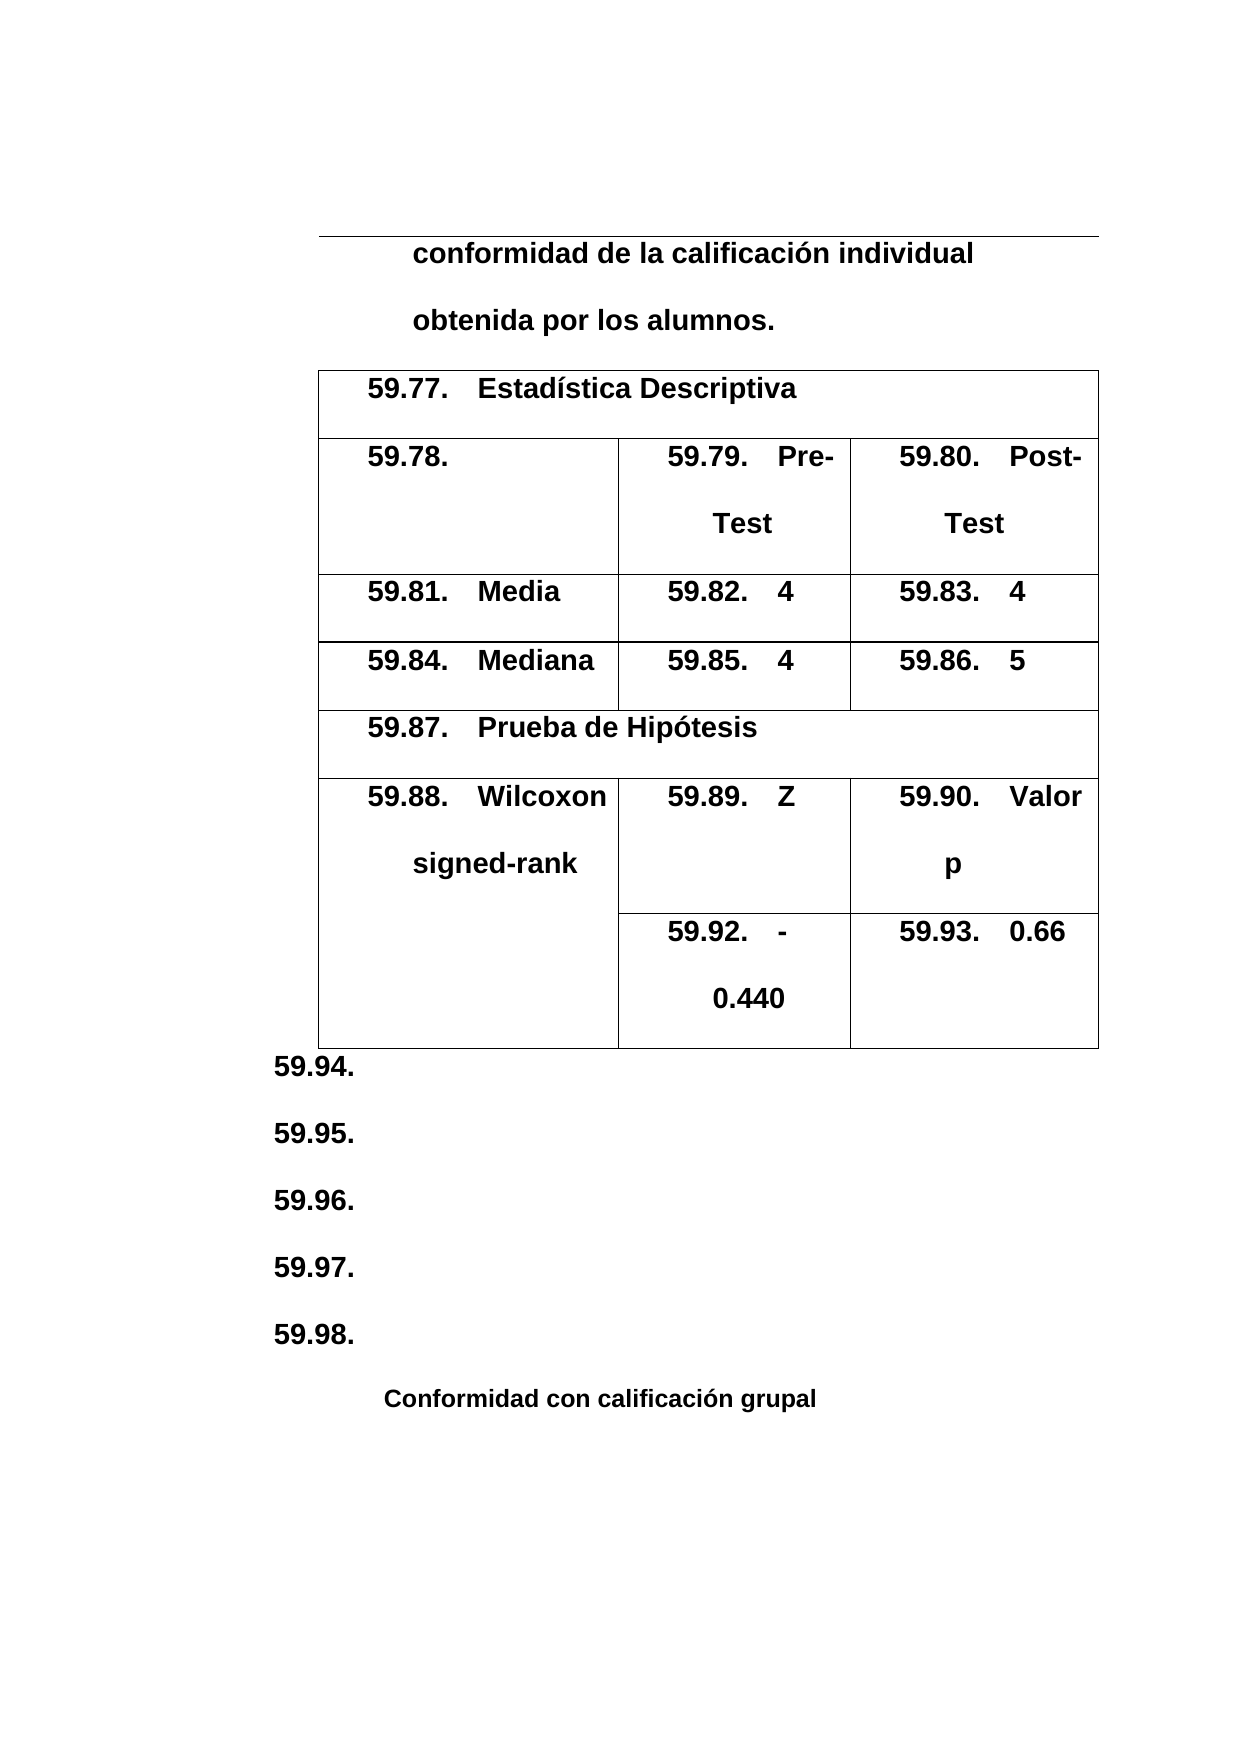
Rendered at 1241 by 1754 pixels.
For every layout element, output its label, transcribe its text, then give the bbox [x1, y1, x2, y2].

table_cell Prueba de Hipótesis [319, 711, 1098, 777]
table_cell Pre-Test [619, 439, 850, 573]
table_cell Media [319, 575, 618, 641]
table_cell -0.440 [619, 914, 850, 1048]
table_cell 4 [851, 575, 1098, 641]
table_cell Post-Test [851, 439, 1098, 573]
table_cell Estadística Descriptiva [319, 371, 1098, 438]
table_cell 4 [619, 643, 850, 709]
table_cell 5 [851, 643, 1098, 709]
table_cell 0.66 [851, 914, 1098, 1048]
text Conformidad con calificación grupal [322, 1384, 1098, 1413]
table_cell [319, 439, 618, 573]
table_cell Valor p [851, 779, 1098, 913]
table_cell Wilcoxon signed-rank [319, 779, 618, 1048]
table_cell Mediana [319, 643, 618, 709]
table_cell Z [619, 779, 850, 913]
table_cell 4 [619, 575, 850, 641]
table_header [319, 237, 1098, 370]
